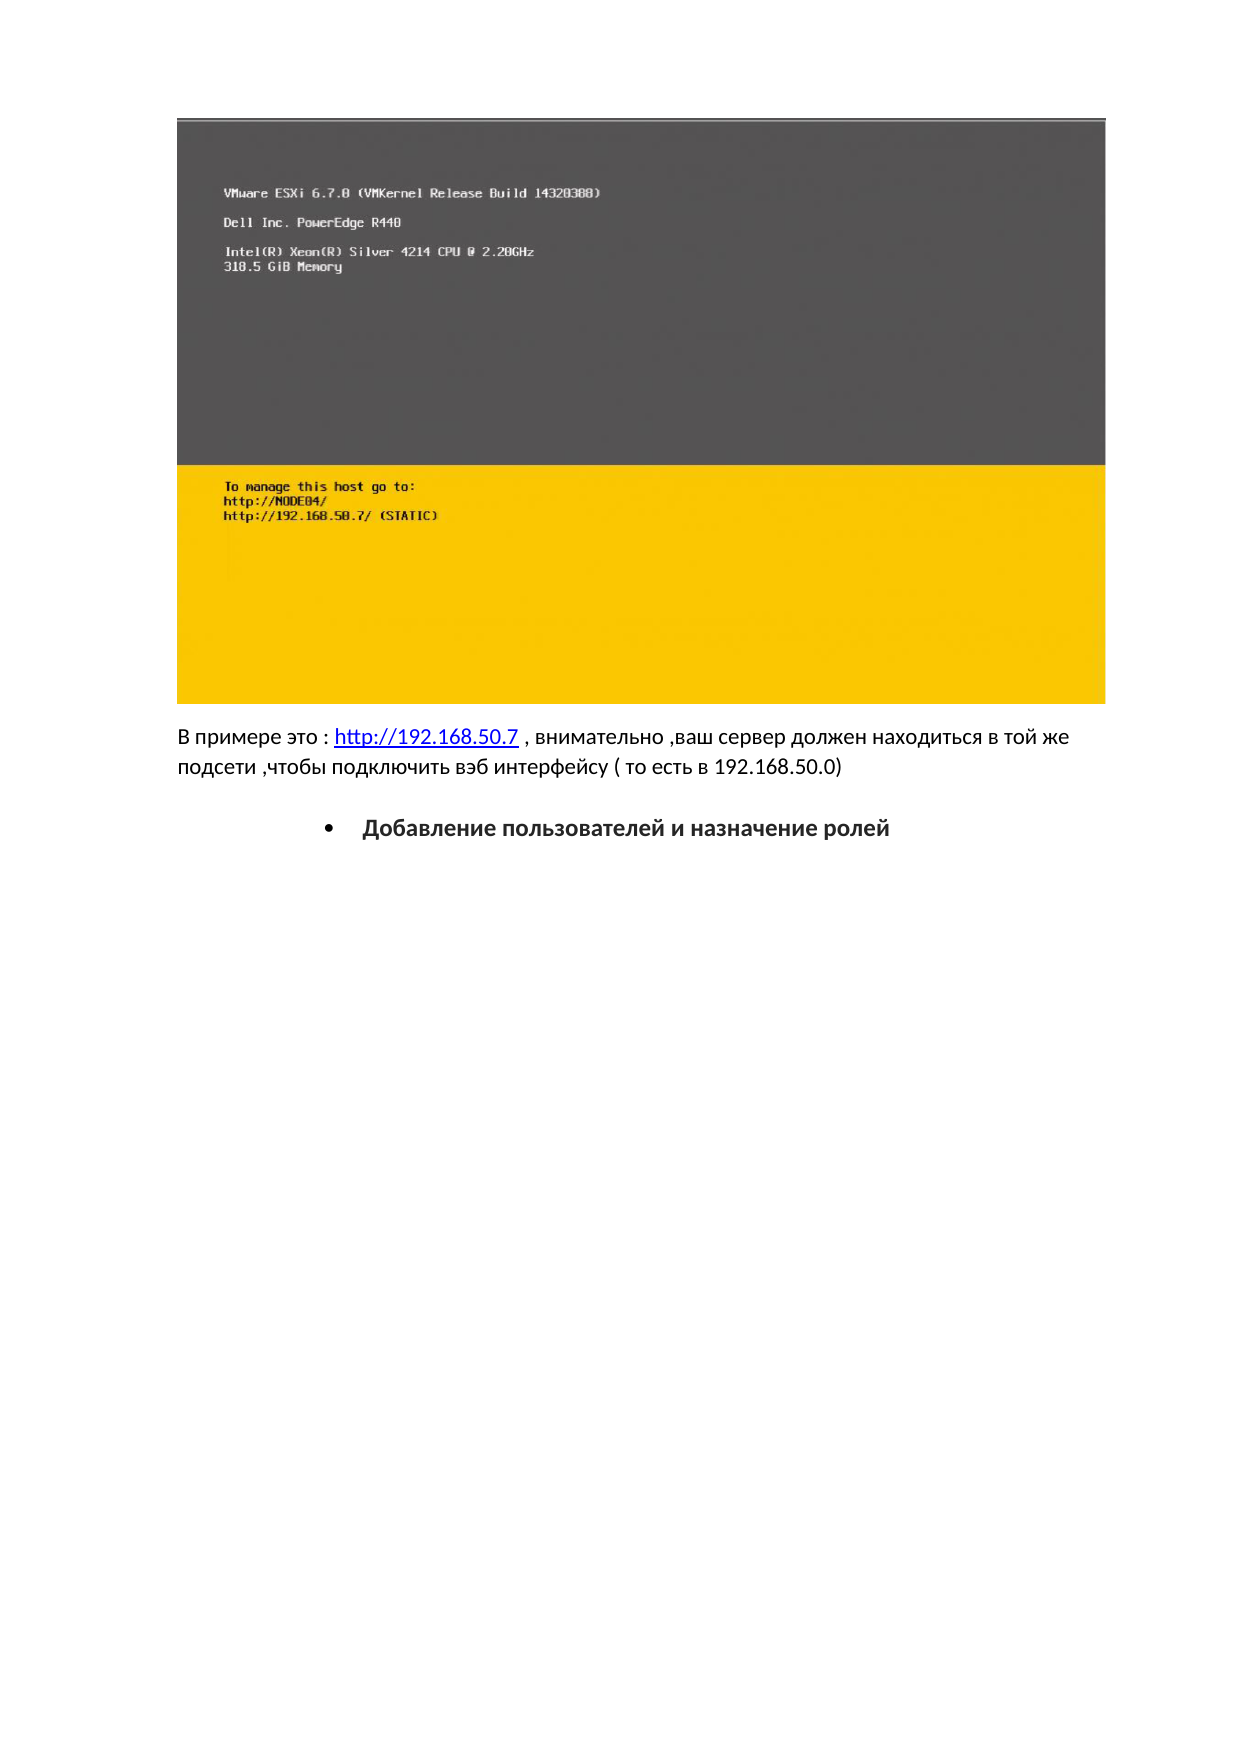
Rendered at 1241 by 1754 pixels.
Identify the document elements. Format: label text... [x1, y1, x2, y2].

picture [177, 118, 1106, 704]
text В примере это : http://192.168.50.7 , внимательно ,ваш сервер должен находиться в той же подсети ,чтобы подключить вэб интерфейсу ( то есть в 192.168.50.0) [177, 722, 1152, 780]
list Добавление пользователей и назначение ролей [325, 812, 1152, 842]
